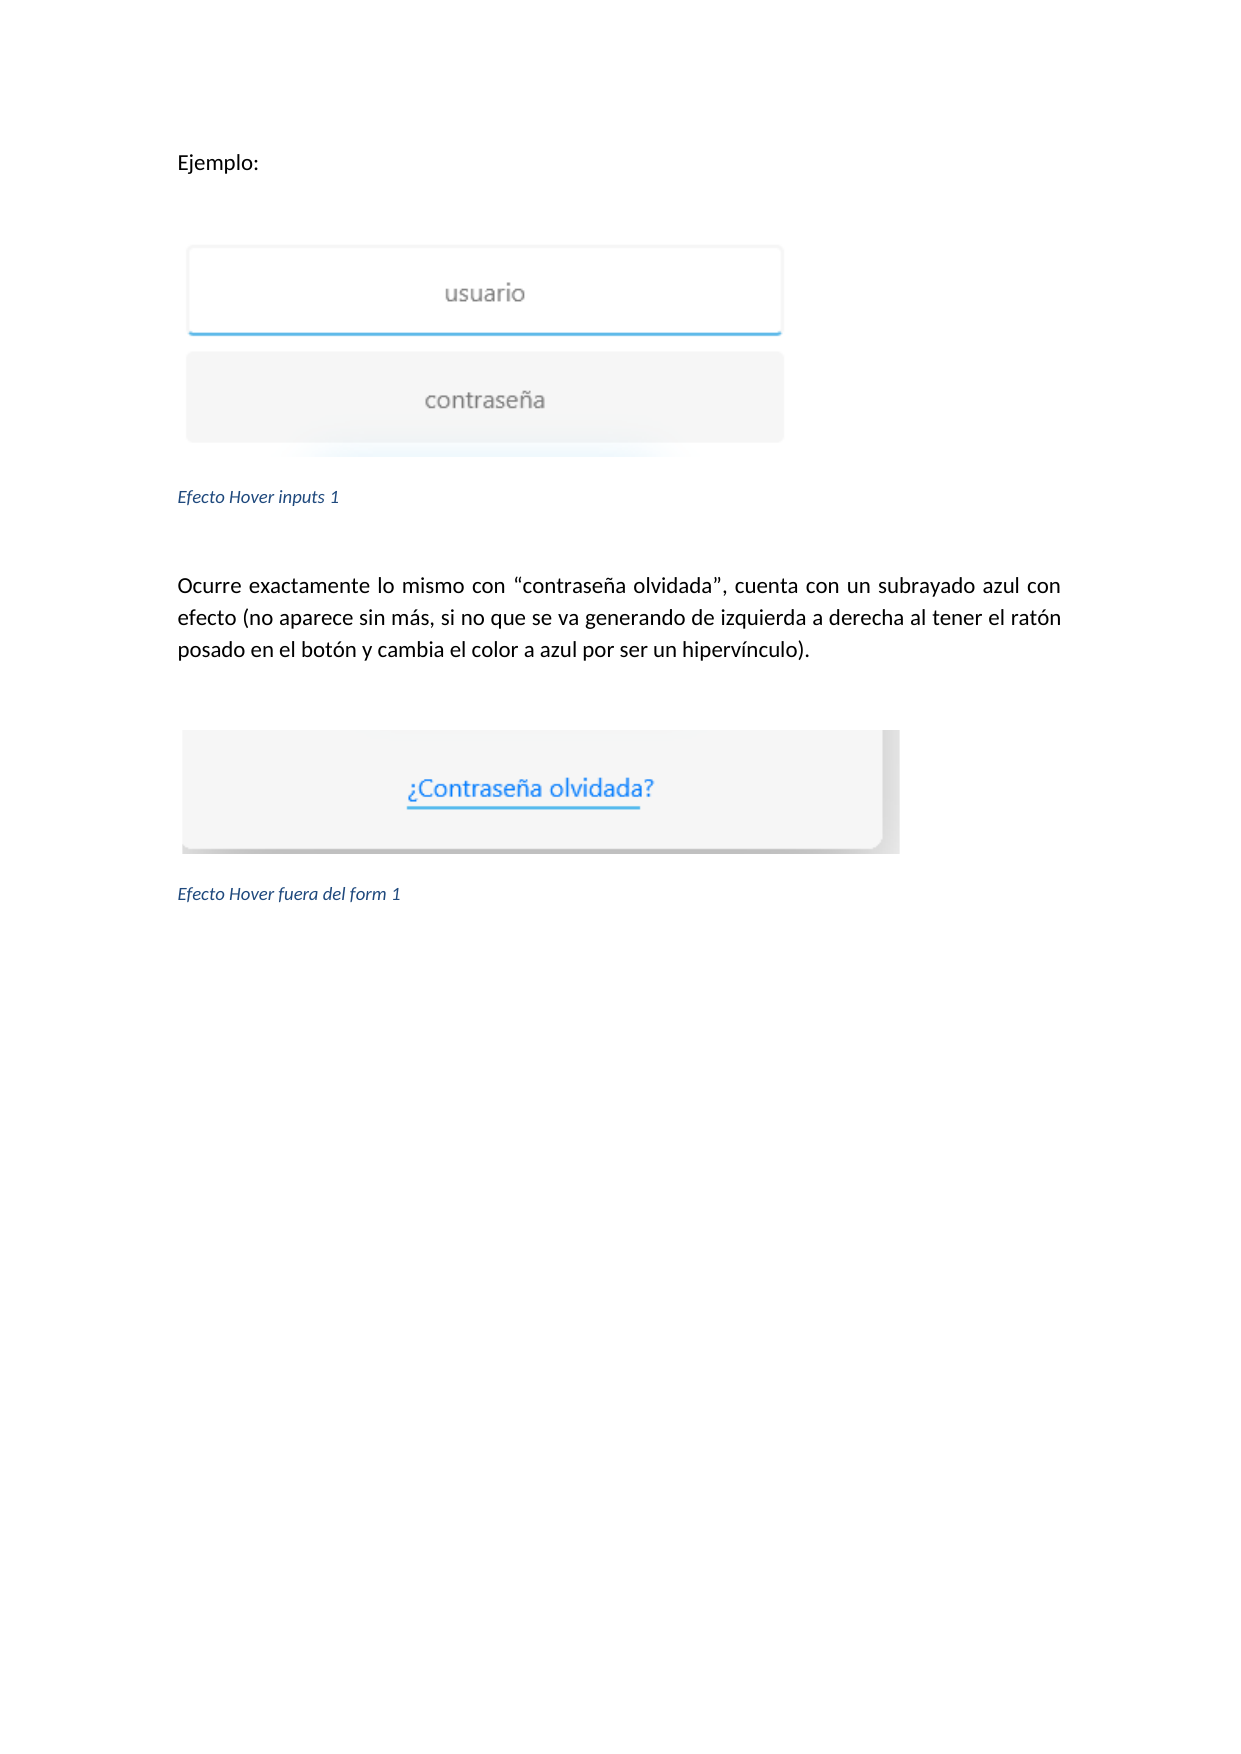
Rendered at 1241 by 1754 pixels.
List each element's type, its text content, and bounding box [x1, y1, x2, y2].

text Ejemplo: [177, 148, 1063, 176]
picture [177, 242, 799, 457]
picture [182, 730, 900, 854]
text Ocurre exactamente lo mismo con “contraseña olvidada”, cuenta con un subrayado azul con efecto (no aparece sin más, si no que se va generando de izquierda a derecha al tener el ratón posado en el botón y cambia el color a azul por ser un hipervínculo). [177, 571, 1063, 663]
